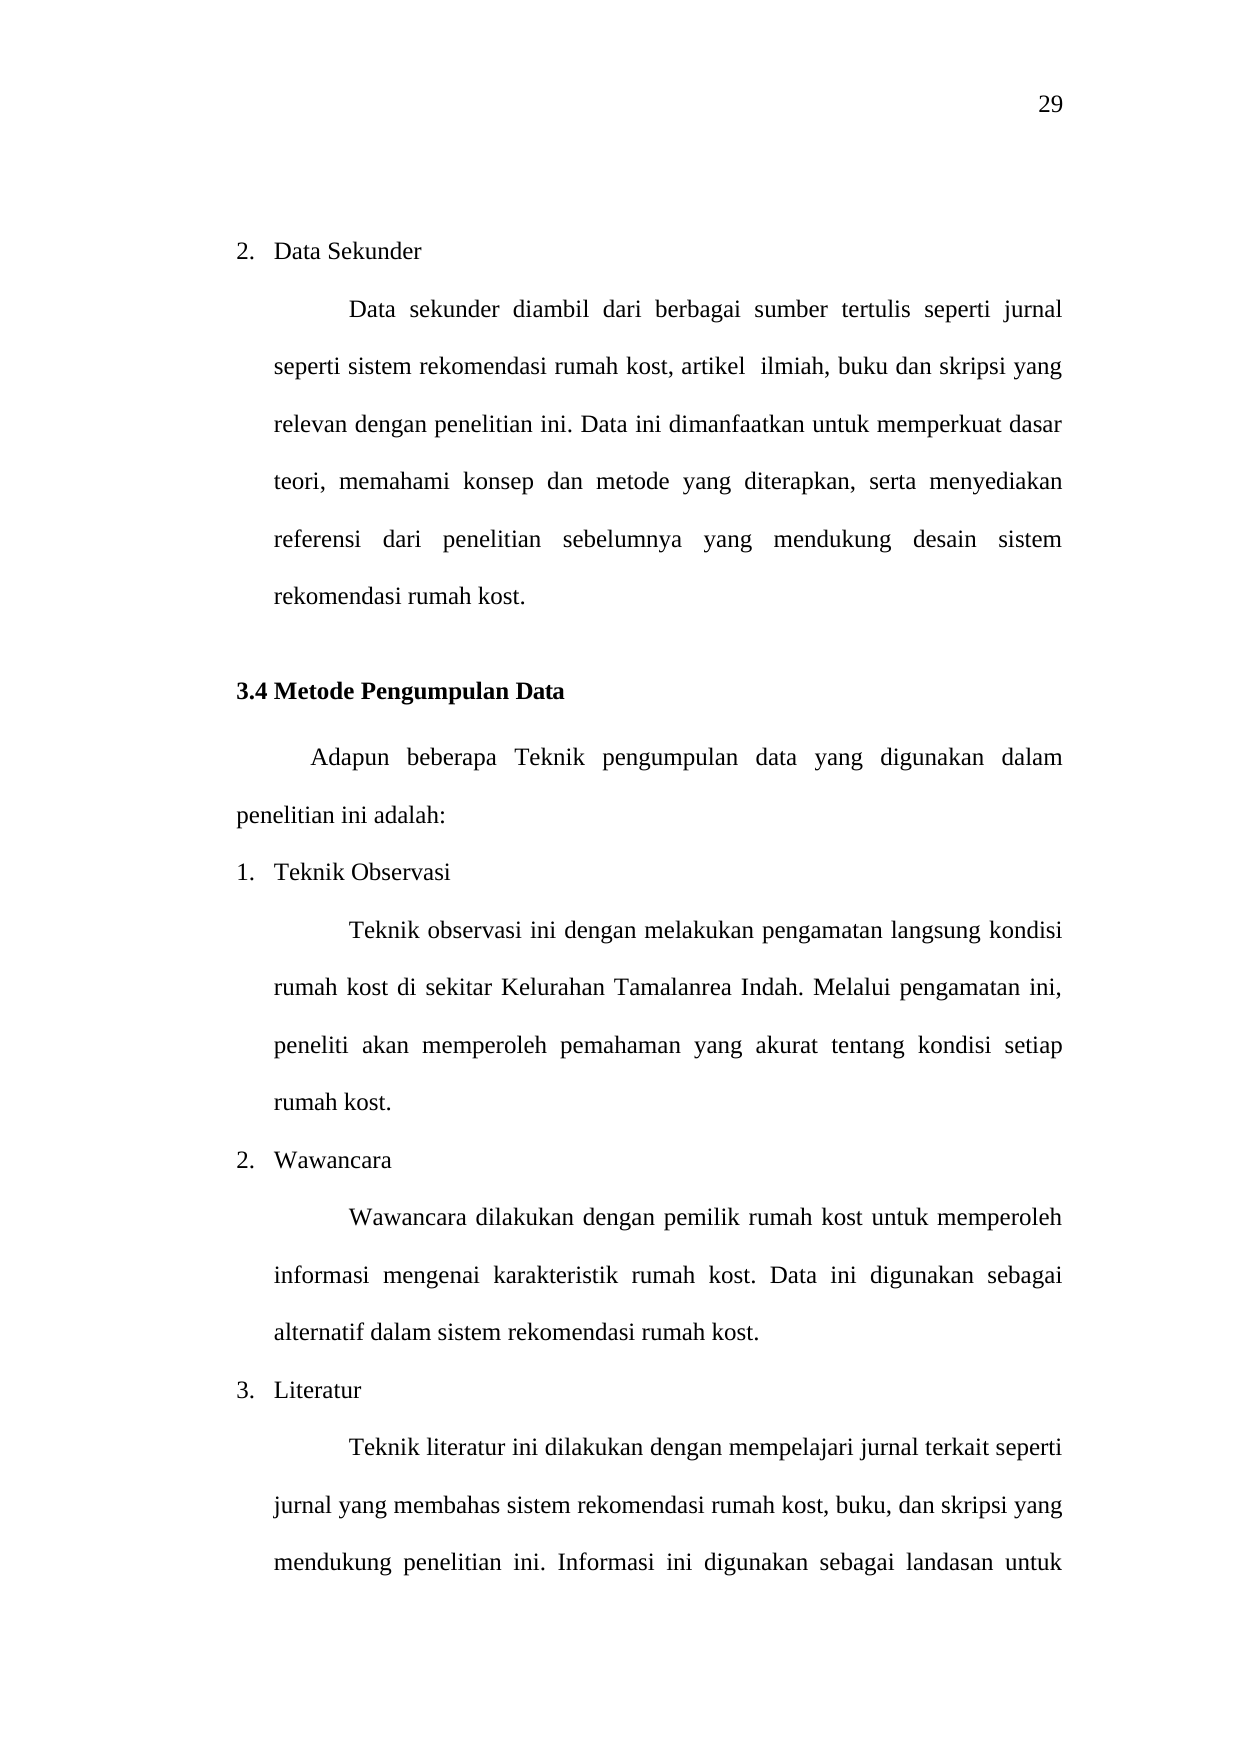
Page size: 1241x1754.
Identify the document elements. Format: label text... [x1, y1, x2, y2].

list Teknik Observasi [236, 857, 1063, 886]
list Data Sekunder [236, 236, 1063, 265]
subtitle Metode Pengumpulan Data [236, 676, 1063, 705]
list Literatur [236, 1375, 1063, 1404]
list Data sekunder diambil dari berbagai sumber tertulis seperti jurnal seperti sistem rekomendasi rumah kost, artikel ilmiah, buku dan skripsi yang relevan dengan penelitian ini. Data ini dimanfaatkan untuk memperkuat dasar teori, memahami konsep dan metode yang diterapkan, serta menyediakan referensi dari penelitian sebelumnya yang mendukung desain sistem rekomendasi rumah kost. [274, 294, 1063, 610]
list Teknik observasi ini dengan melakukan pengamatan langsung kondisi rumah kost di sekitar Kelurahan Tamalanrea Indah. Melalui pengamatan ini, peneliti akan memperoleh pemahaman yang akurat tentang kondisi setiap rumah kost. [274, 915, 1063, 1116]
text Adapun beberapa Teknik pengumpulan data yang digunakan dalam penelitian ini adalah: [236, 742, 1063, 829]
list Wawancara [236, 1145, 1063, 1174]
list Wawancara dilakukan dengan pemilik rumah kost untuk memperoleh informasi mengenai karakteristik rumah kost. Data ini digunakan sebagai alternatif dalam sistem rekomendasi rumah kost. [274, 1202, 1063, 1346]
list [274, 1432, 1063, 1576]
